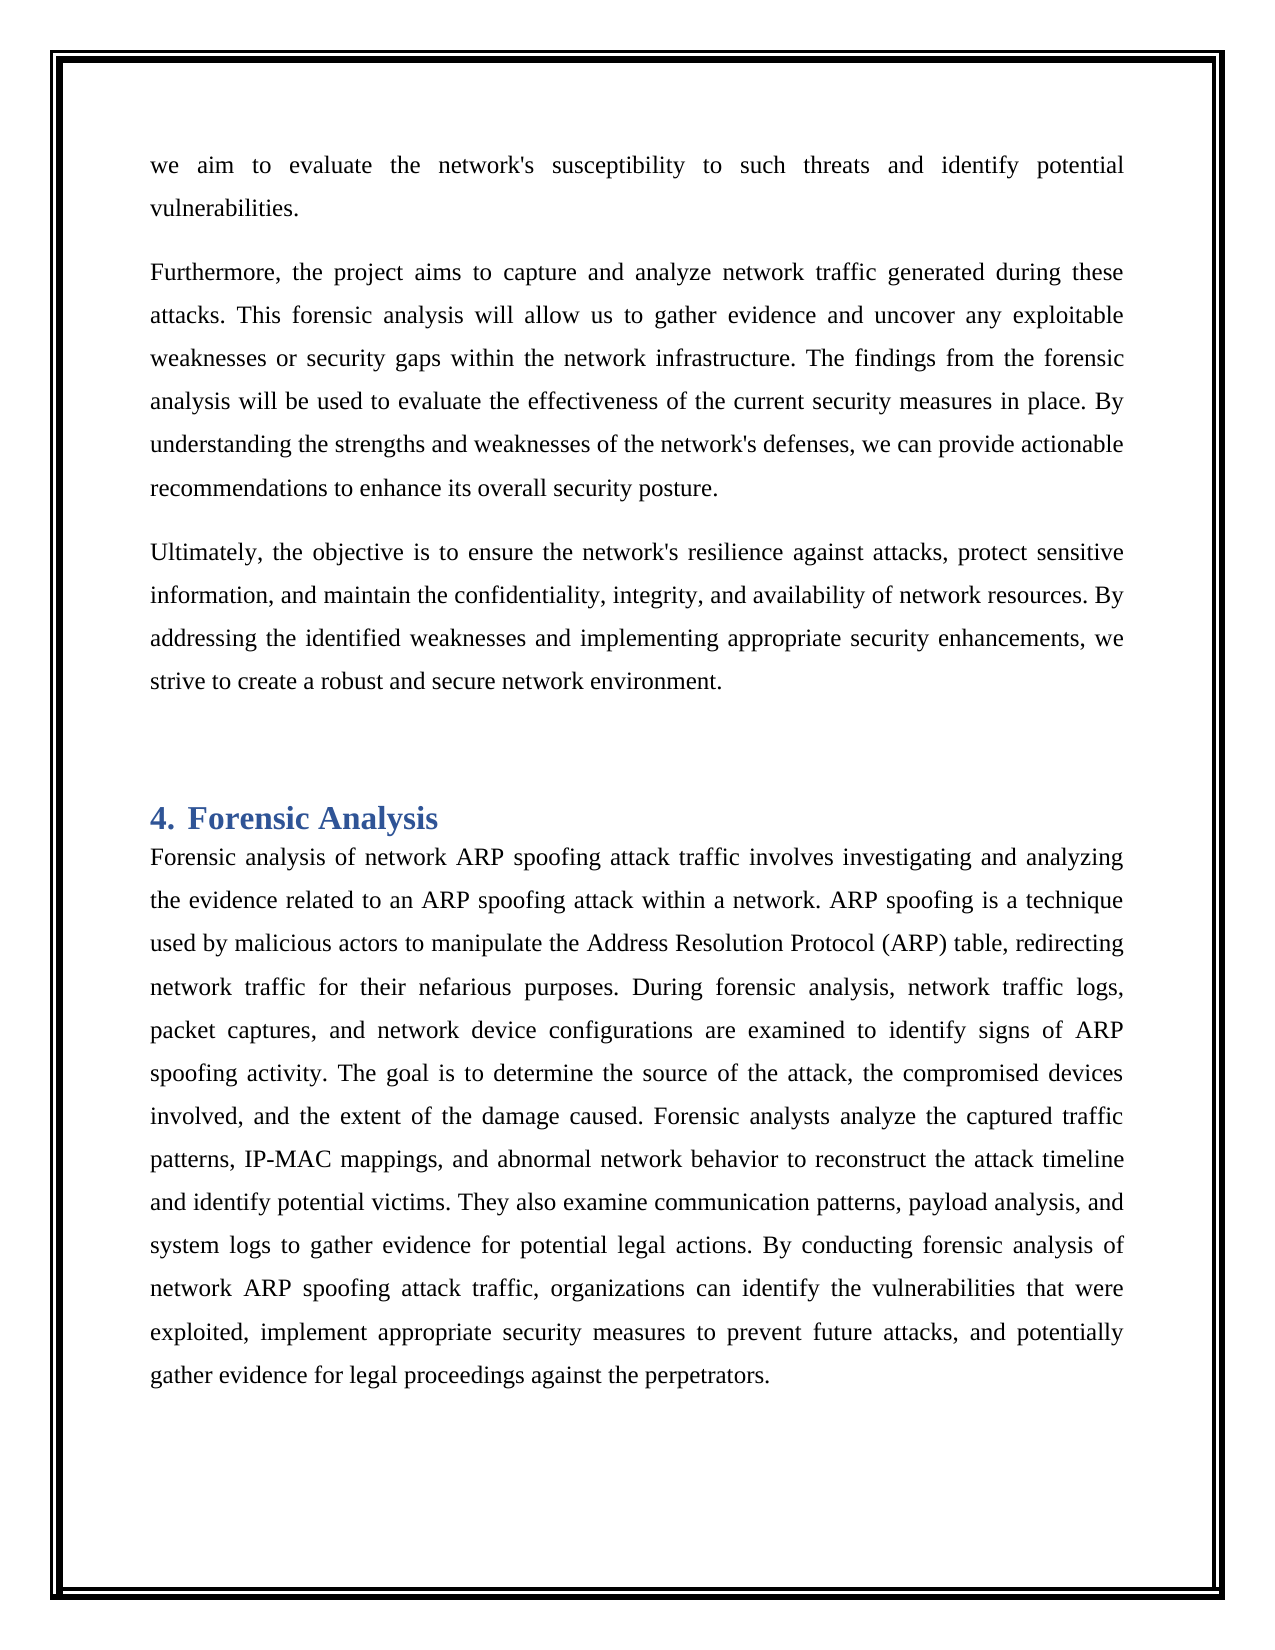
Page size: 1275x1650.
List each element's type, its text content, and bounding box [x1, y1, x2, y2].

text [150, 150, 1125, 222]
text Ultimately, the objective is to ensure the network's resilience against attacks, protect sensitive information, and maintain the confidentiality, integrity, and availability of network resources. By addressing the identified weaknesses and implementing appropriate security enhancements, we strive to create a robust and secure network environment. [150, 537, 1125, 695]
subtitle Forensic Analysis [150, 798, 1125, 836]
text Forensic analysis of network ARP spoofing attack traffic involves investigating and analyzing the evidence related to an ARP spoofing attack within a network. ARP spoofing is a technique used by malicious actors to manipulate the Address Resolution Protocol (ARP) table, redirecting network traffic for their nefarious purposes. During forensic analysis, network traffic logs, packet captures, and network device configurations are examined to identify signs of ARP spoofing activity. The goal is to determine the source of the attack, the compromised devices involved, and the extent of the damage caused. Forensic analysts analyze the captured traffic patterns, IP-MAC mappings, and abnormal network behavior to reconstruct the attack timeline and identify potential victims. They also examine communication patterns, payload analysis, and system logs to gather evidence for potential legal actions. By conducting forensic analysis of network ARP spoofing attack traffic, organizations can identify the vulnerabilities that were exploited, implement appropriate security measures to prevent future attacks, and potentially gather evidence for legal proceedings against the perpetrators. [150, 842, 1125, 1388]
text Furthermore, the project aims to capture and analyze network traffic generated during these attacks. This forensic analysis will allow us to gather evidence and uncover any exploitable weaknesses or security gaps within the network infrastructure. The findings from the forensic analysis will be used to evaluate the effectiveness of the current security measures in place. By understanding the strengths and weaknesses of the network's defenses, we can provide actionable recommendations to enhance its overall security posture. [150, 257, 1125, 501]
